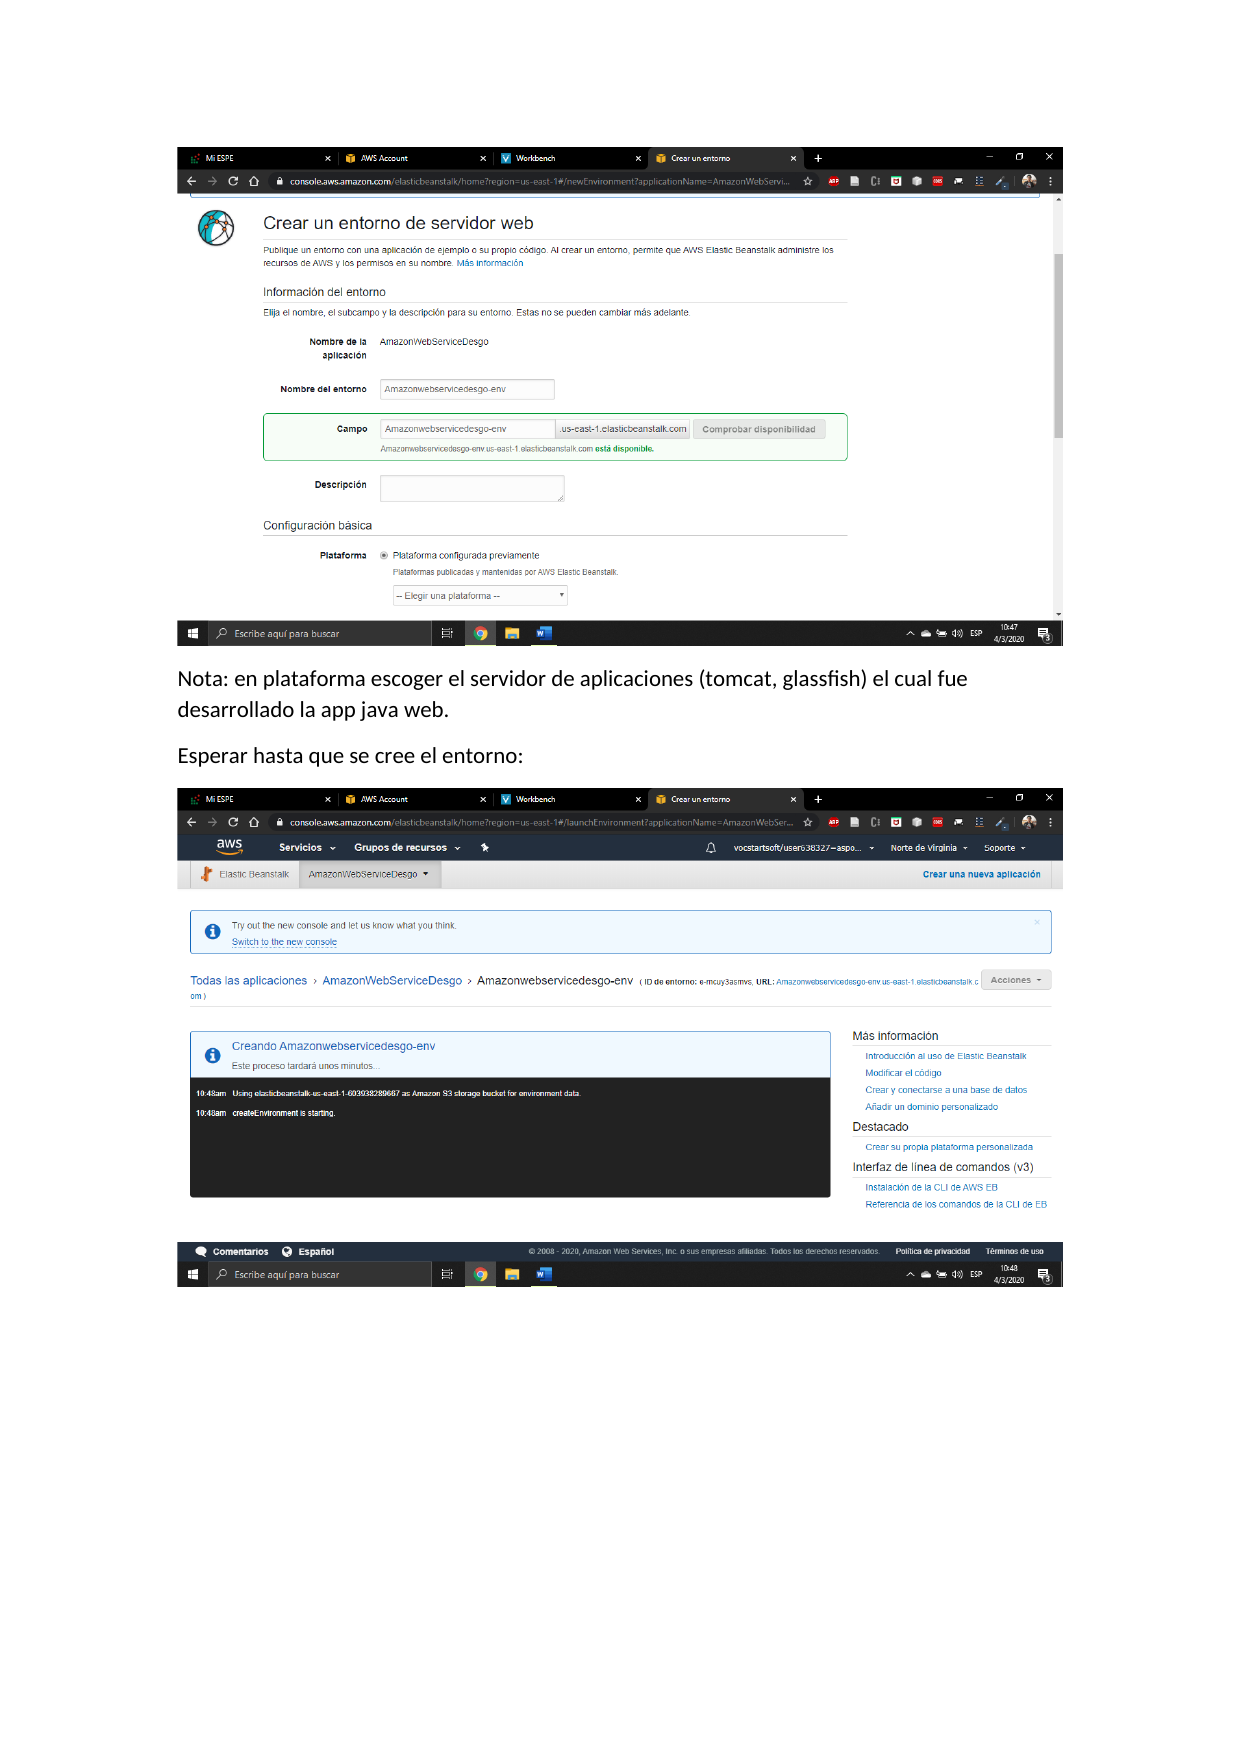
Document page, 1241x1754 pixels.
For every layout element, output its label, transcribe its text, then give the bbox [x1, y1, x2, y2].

text Esperar hasta que se cree el entorno: [177, 742, 1063, 769]
picture [177, 788, 1063, 1287]
text Nota: en plataforma escoger el servidor de aplicaciones (tomcat, glassfish) el cual fue desarrollado la app java web. [177, 664, 1063, 723]
picture [177, 147, 1063, 646]
